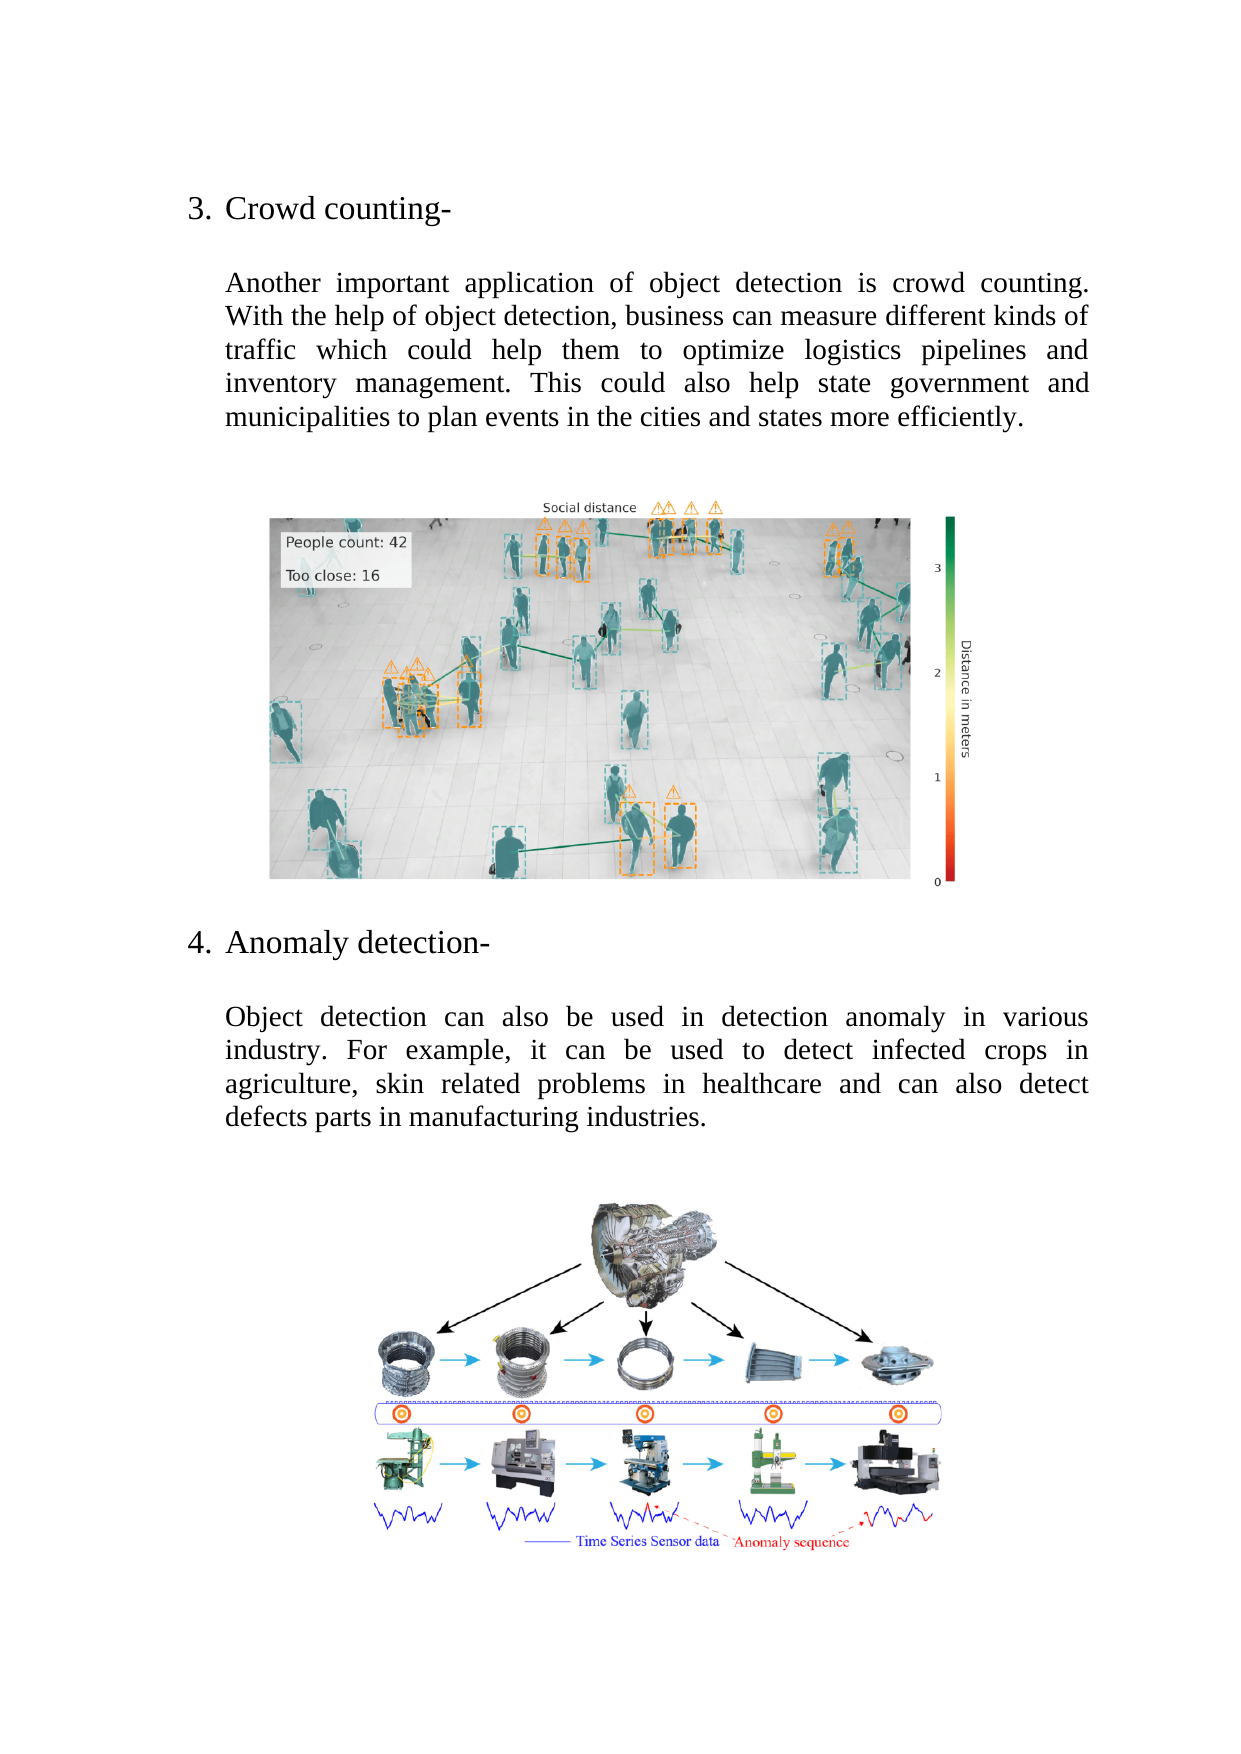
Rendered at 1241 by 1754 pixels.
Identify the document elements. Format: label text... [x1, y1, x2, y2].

picture [265, 499, 975, 889]
list Another important application of object detection is crowd counting. With the help of object detection, business can measure different kinds of traffic which could help them to optimize logistics pipelines and inventory management. This could also help state government and municipalities to plan events in the cities and states more efficiently. [225, 265, 1090, 433]
list Anomaly detection- [187, 922, 1090, 961]
picture [373, 1200, 942, 1551]
list Crowd counting- [187, 188, 1090, 227]
list Object detection can also be used in detection anomaly in various industry. For example, it can be used to detect infected crops in agriculture, skin related problems in healthcare and can also detect defects parts in manufacturing industries. [225, 999, 1090, 1133]
